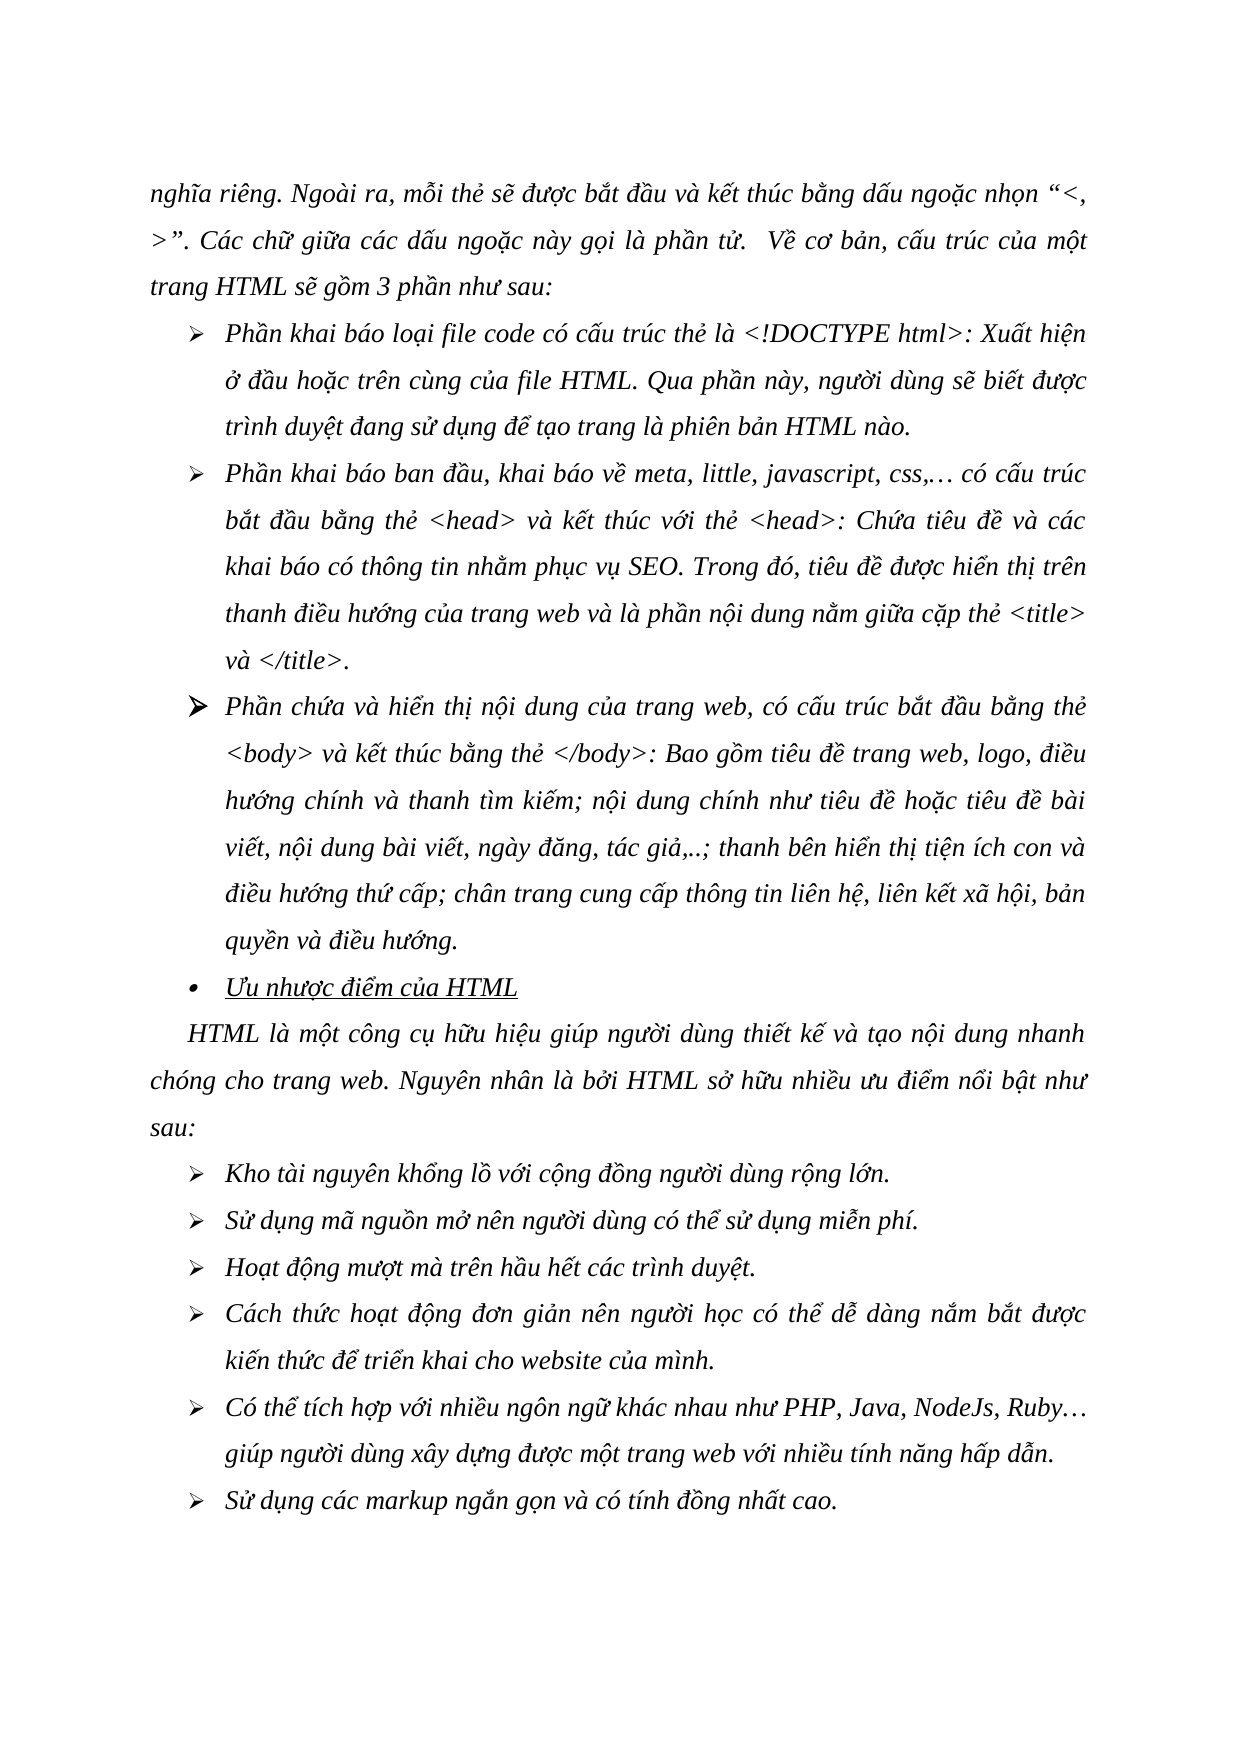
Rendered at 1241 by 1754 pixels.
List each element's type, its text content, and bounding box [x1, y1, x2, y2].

list Sử dụng mã nguồn mở nên người dùng có thể sử dụng miễn phí. [187, 1204, 1090, 1235]
list Kho tài nguyên khổng lồ với cộng đồng người dùng rộng lớn. [187, 1157, 1090, 1188]
text HTML là một công cụ hữu hiệu giúp người dùng thiết kế và tạo nội dung nhanh chóng cho trang web. Nguyên nhân là bởi HTML sở hữu nhiều ưu điểm nổi bật như sau: [150, 1017, 1090, 1142]
list Sử dụng các markup ngắn gọn và có tính đồng nhất cao. [187, 1484, 1090, 1515]
list Phần chứa và hiển thị nội dung của trang web, có cấu trúc bắt đầu bằng thẻ <body> và kết thúc bằng thẻ </body>: Bao gồm tiêu đề trang web, logo, điều hướng chính và thanh tìm kiếm; nội dung chính như tiêu đề hoặc tiêu đề bài viết, nội dung bài viết, ngày đăng, tác giả,..; thanh bên hiển thị tiện ích con và điều hướng thứ cấp; chân trang cung cấp thông tin liên hệ, liên kết xã hội, bản quyền và điều hướng. [187, 691, 1090, 955]
list Phần khai báo ban đầu, khai báo về meta, little, javascript, css,… có cấu trúc bắt đầu bằng thẻ <head> và kết thúc với thẻ <head>: Chứa tiêu đề và các khai báo có thông tin nhằm phục vụ SEO. Trong đó, tiêu đề được hiển thị trên thanh điều hướng của trang web và là phần nội dung nằm giữa cặp thẻ <title> và </title>. [187, 457, 1090, 675]
list Ưu nhược điểm của HTML [187, 971, 1090, 1002]
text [150, 177, 1090, 302]
list Có thể tích hợp với nhiều ngôn ngữ khác nhau như PHP, Java, NodeJs, Ruby… giúp người dùng xây dựng được một trang web với nhiều tính năng hấp dẫn. [187, 1391, 1090, 1468]
list Phần khai báo loại file code có cấu trúc thẻ là <!DOCTYPE html>: Xuất hiện ở đầu hoặc trên cùng của file HTML. Qua phần này, người dùng sẽ biết được trình duyệt đang sử dụng để tạo trang là phiên bản HTML nào. [187, 317, 1090, 442]
list Cách thức hoạt động đơn giản nên người học có thể dễ dàng nắm bắt được kiến thức để triển khai cho website của mình. [187, 1297, 1090, 1375]
list Hoạt động mượt mà trên hầu hết các trình duyệt. [187, 1251, 1090, 1282]
